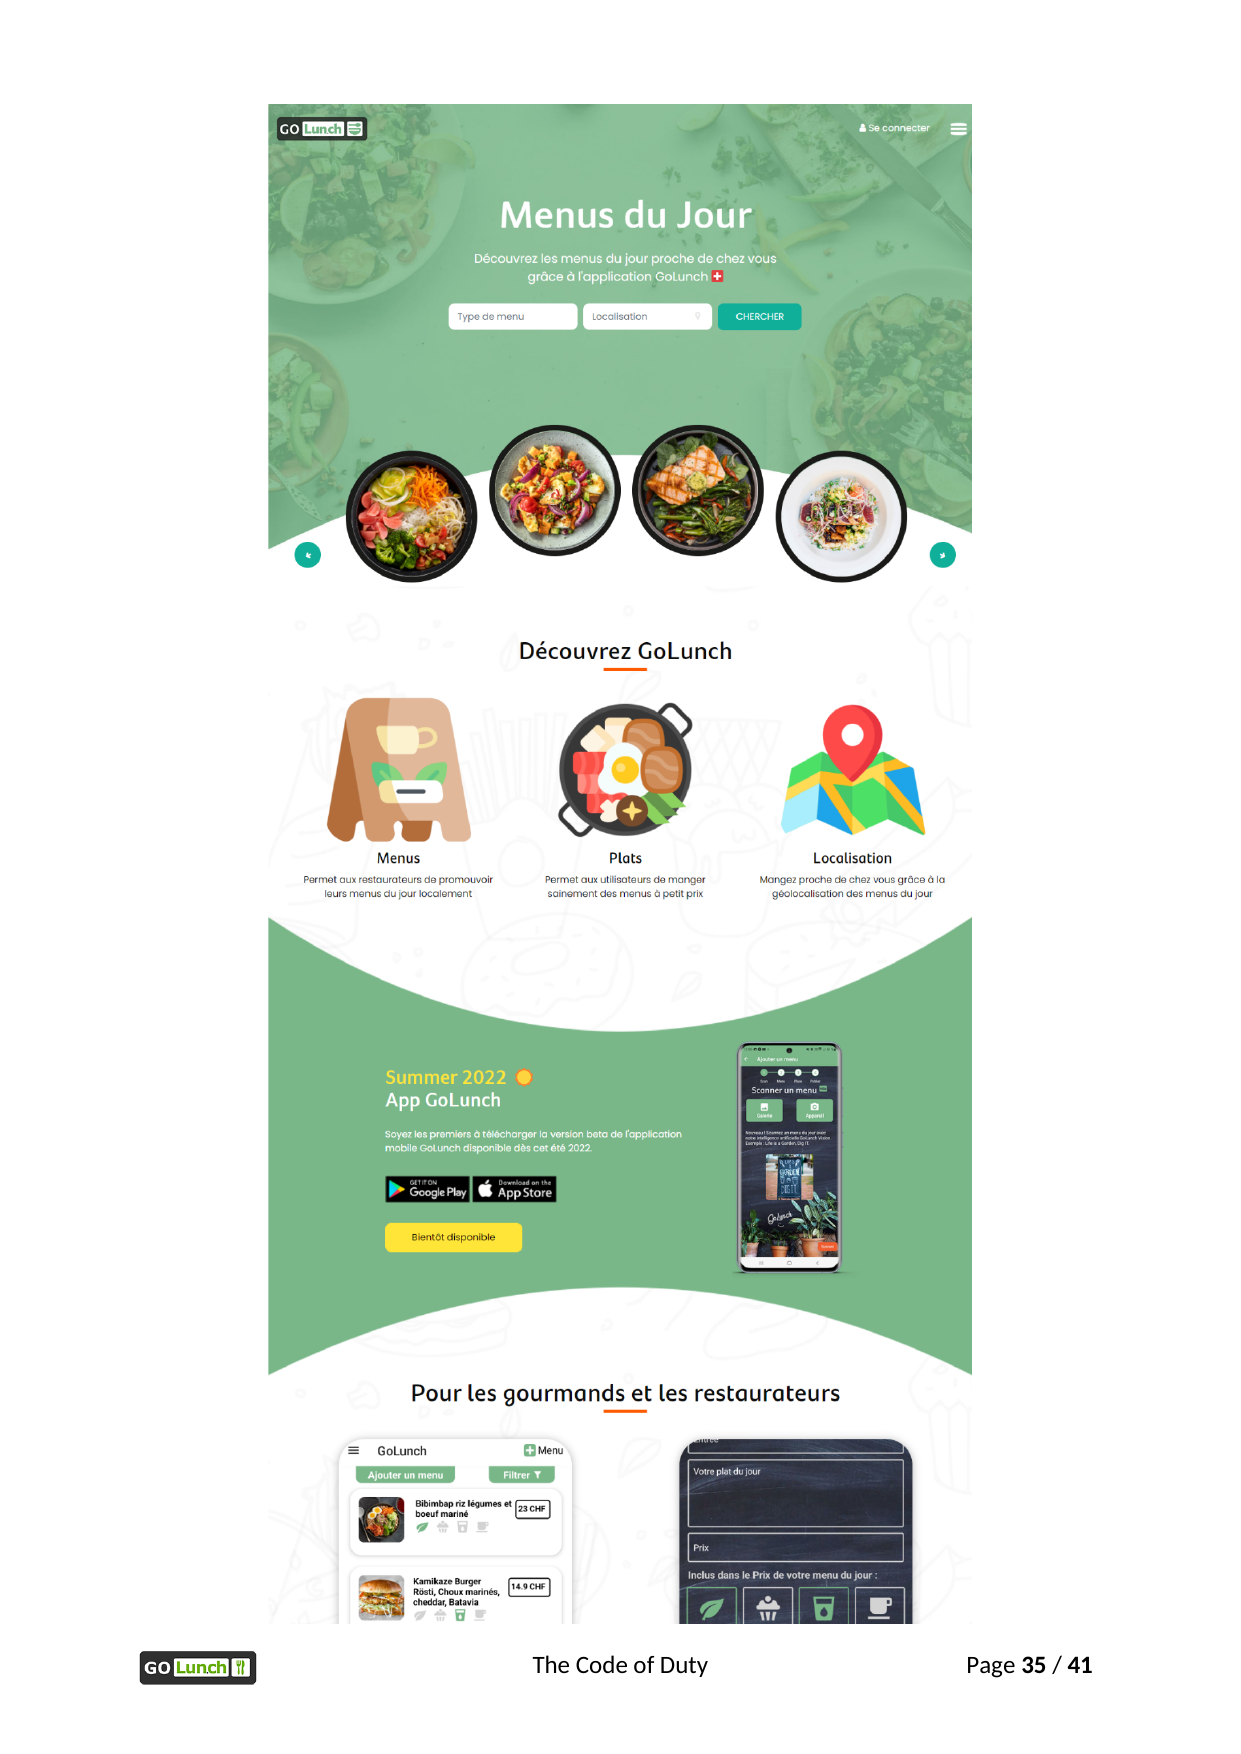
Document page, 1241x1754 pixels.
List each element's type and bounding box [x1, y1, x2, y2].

picture [136, 1648, 260, 1687]
picture [268, 104, 972, 1624]
